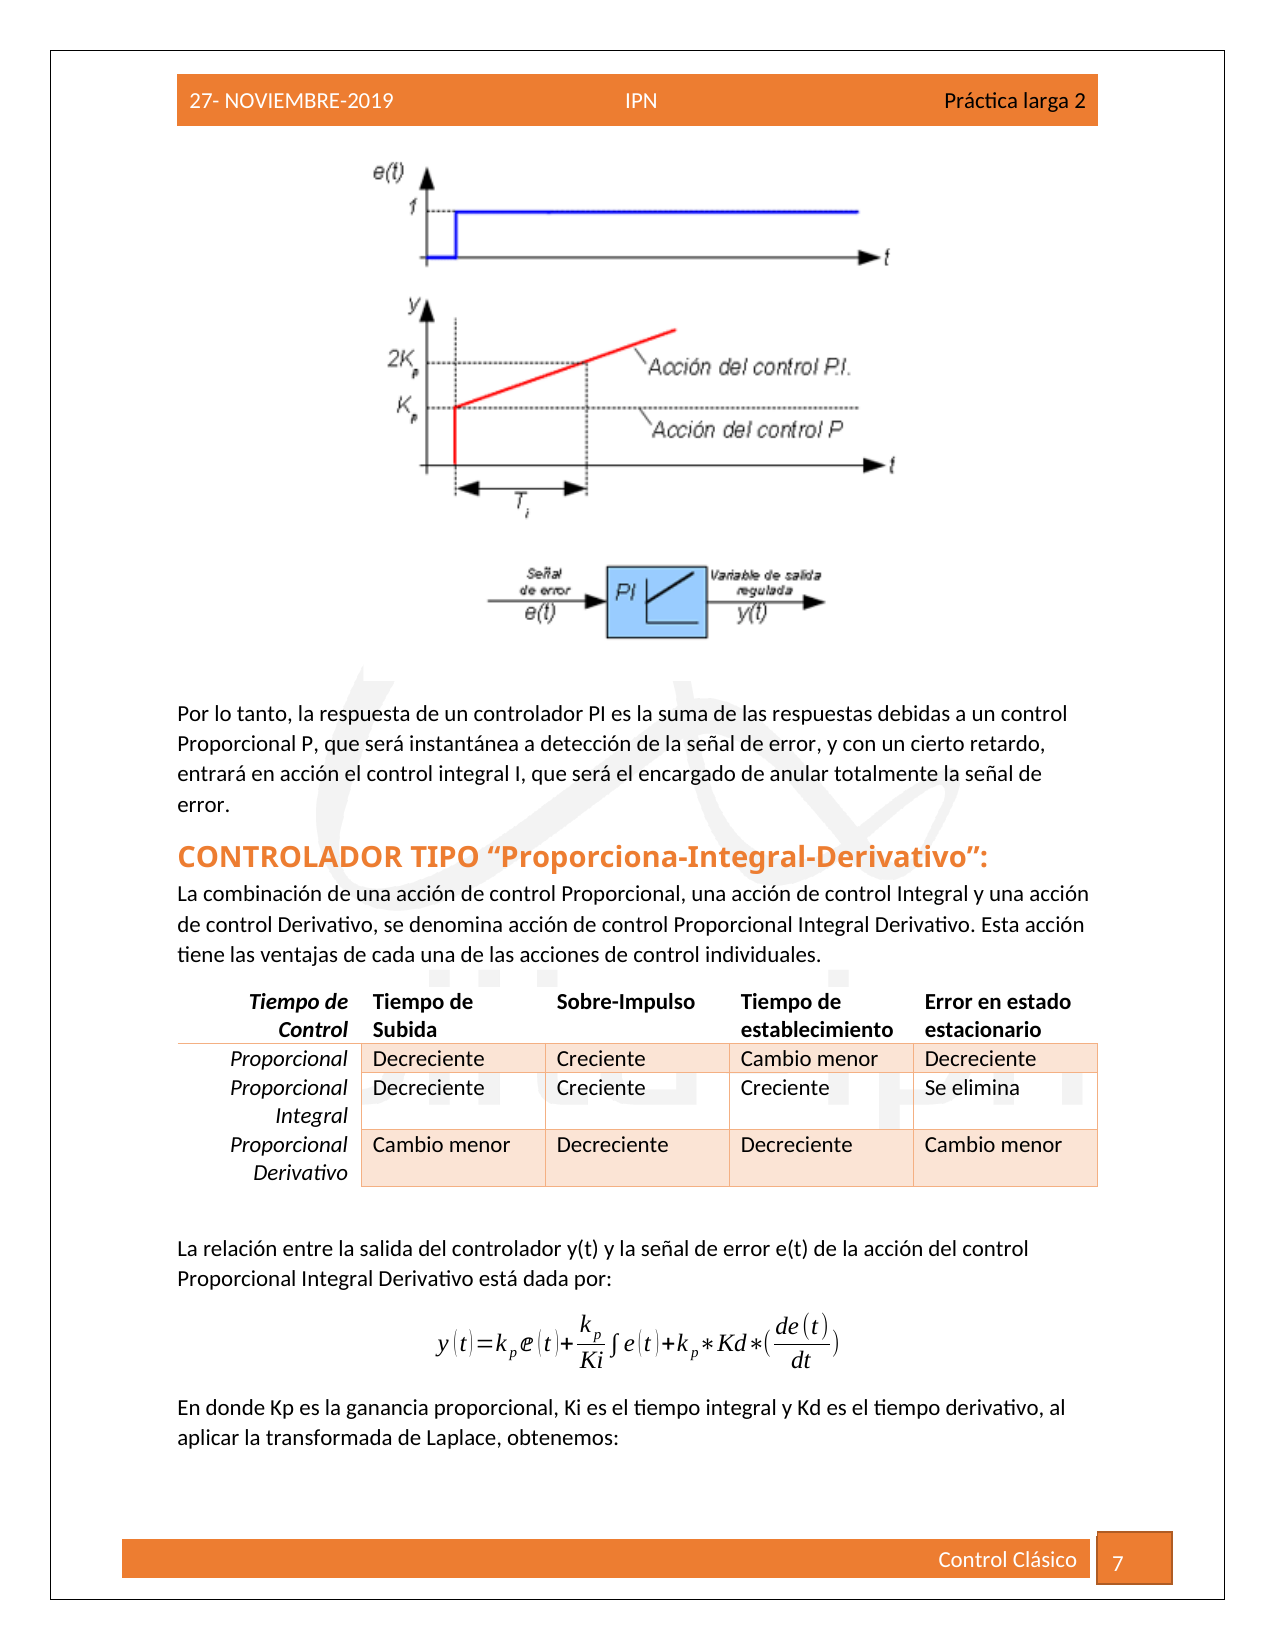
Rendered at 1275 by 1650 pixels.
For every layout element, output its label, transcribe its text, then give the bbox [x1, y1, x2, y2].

table_header Tiempo de Subida [361, 987, 545, 1043]
table_header Tiempo de establecimiento [729, 987, 913, 1043]
table_cell Creciente [546, 1044, 729, 1072]
table_cell Cambio menor [914, 1130, 1097, 1186]
table_cell Proporcional [178, 1044, 361, 1072]
table_cell Decreciente [730, 1130, 913, 1186]
table_header Tiempo de Control [178, 987, 361, 1043]
table_header Error en estado estacionario [913, 987, 1097, 1043]
text La combinación de una acción de control Proporcional, una acción de control Integral y una acción de control Derivativo, se denomina acción de control Proporcional Integral Derivativo. Esta acción tiene las ventajas de cada una de las acciones de control individuales. [177, 879, 1098, 968]
table_cell Decreciente [362, 1044, 545, 1072]
table_cell Decreciente [362, 1073, 545, 1129]
table_cell Proporcional Derivativo [178, 1129, 361, 1186]
picture [363, 153, 912, 681]
table_cell Cambio menor [362, 1130, 545, 1186]
text La relación entre la salida del controlador y(t) y la señal de error e(t) de la acción del control Proporcional Integral Derivativo está dada por: [177, 1234, 1098, 1292]
table_cell Creciente [730, 1073, 913, 1129]
table_cell Decreciente [914, 1044, 1097, 1072]
table_cell Decreciente [546, 1130, 729, 1186]
text Por lo tanto, la respuesta de un controlador PI es la suma de las respuestas debidas a un control Proporcional P, que será instantánea a detección de la señal de error, y con un cierto retardo, entrará en acción el control integral I, que será el encargado de anular totalmente la señal de error. [177, 699, 1098, 818]
table_cell Se elimina [914, 1073, 1097, 1129]
table_cell Proporcional Integral [178, 1072, 361, 1129]
table_cell Creciente [546, 1073, 729, 1129]
subtitle CONTROLADOR TIPO “Proporciona-Integral-Derivativo”: [177, 837, 1098, 876]
table_cell Cambio menor [730, 1044, 913, 1072]
table_header Sobre-Impulso [545, 987, 729, 1043]
text En donde Kp es la ganancia proporcional, Ki es el tiempo integral y Kd es el tiempo derivativo, al aplicar la transformada de Laplace, obtenemos: [177, 1393, 1098, 1451]
